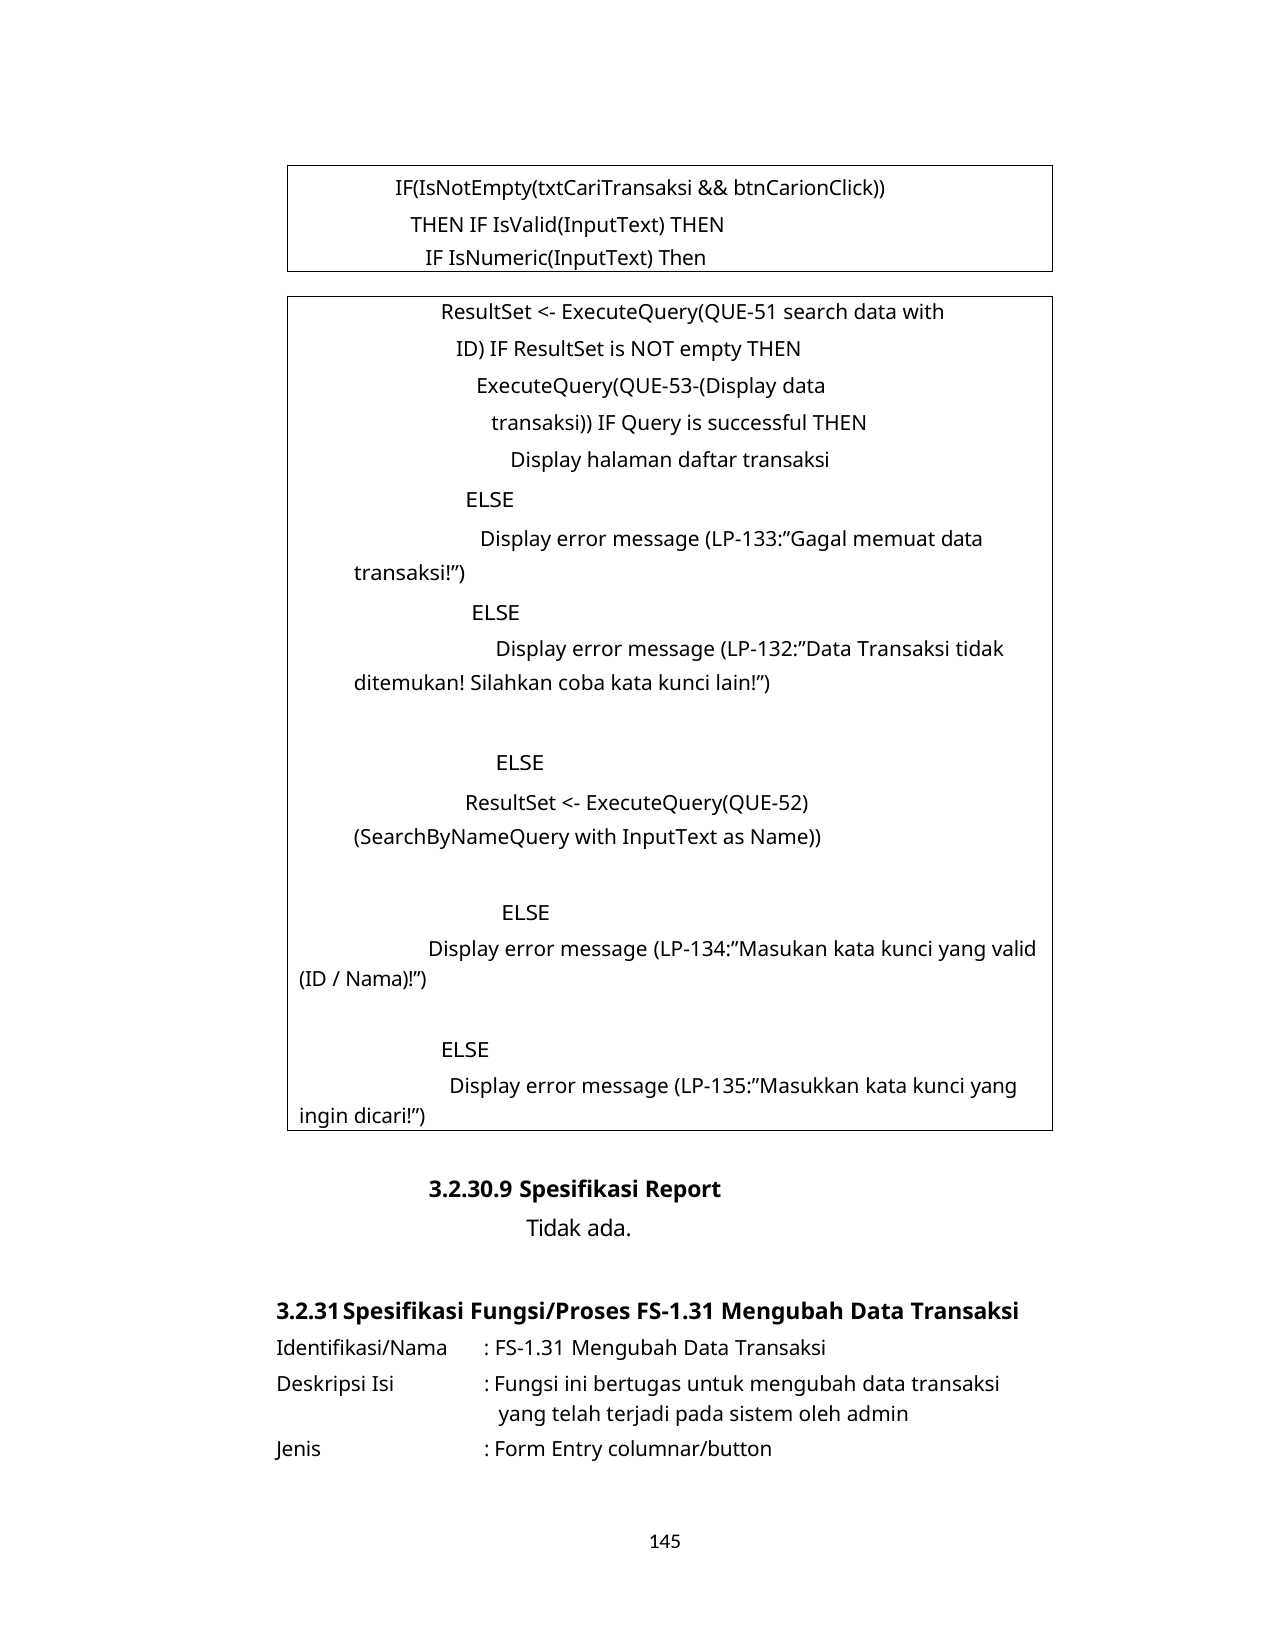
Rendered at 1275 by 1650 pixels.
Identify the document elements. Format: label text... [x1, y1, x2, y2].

subtitle Spesifikasi Report [429, 1173, 1167, 1205]
text Jenis : Form Entry columnar/button [276, 1434, 1167, 1463]
text Identifikasi/Nama : FS-1.31 Mengubah Data Transaksi [276, 1333, 1167, 1362]
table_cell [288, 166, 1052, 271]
text Deskripsi Isi : Fungsi ini bertugas untuk mengubah data transaksi yang telah terjadi pada sistem oleh admin [276, 1369, 1026, 1427]
text Tidak ada. [526, 1212, 1167, 1243]
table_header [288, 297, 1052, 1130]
subtitle Spesifikasi Fungsi/Proses FS-1.31 Mengubah Data Transaksi [276, 1294, 1167, 1326]
